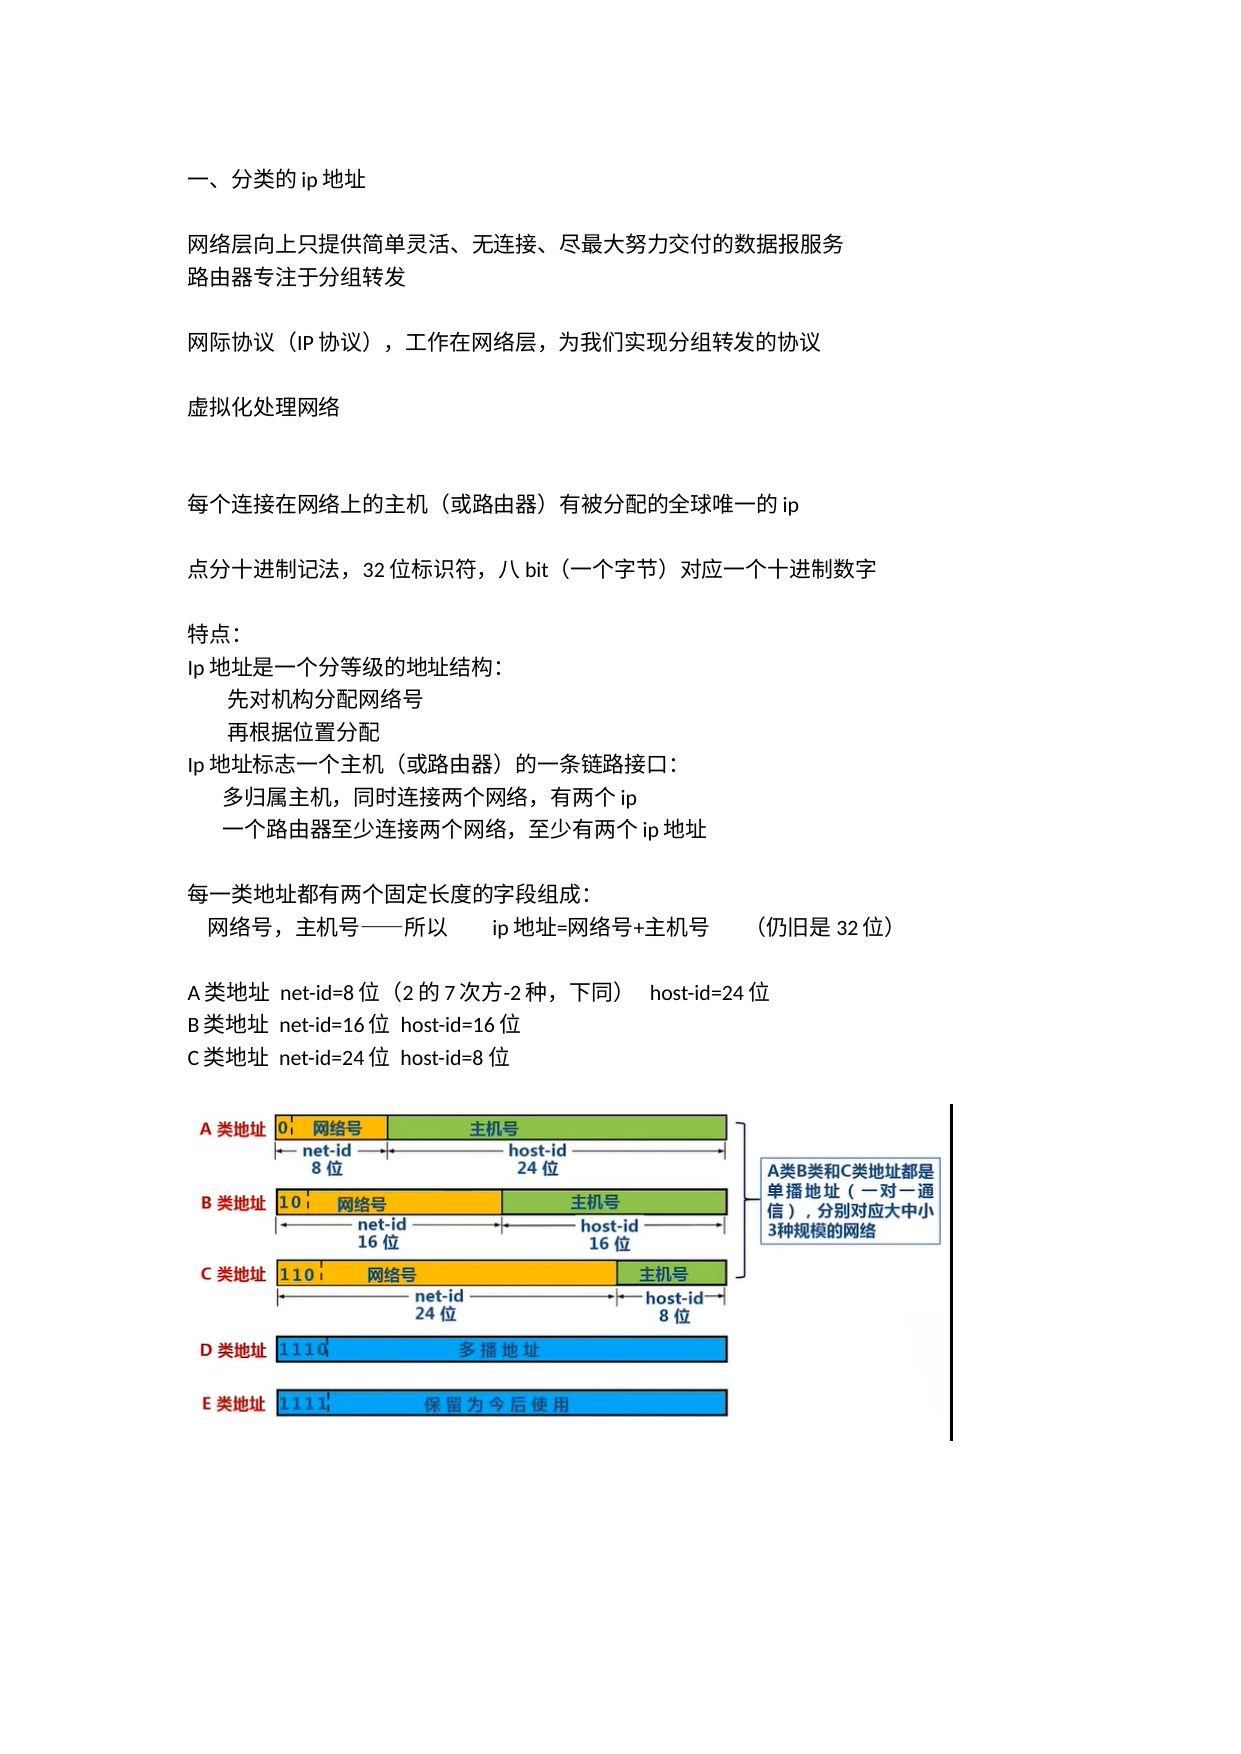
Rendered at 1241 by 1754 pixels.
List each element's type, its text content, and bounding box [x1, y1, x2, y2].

list Ip地址是一个分等级的地址结构： [187, 649, 1053, 682]
list 分类的ip地址 [187, 162, 1053, 194]
list 一个路由器至少连接两个网络，至少有两个ip地址 [187, 812, 1053, 844]
list 每个连接在网络上的主机（或路由器）有被分配的全球唯一的ip [187, 487, 1053, 519]
list 虚拟化处理网络 [187, 389, 1053, 422]
list 再根据位置分配 [187, 714, 1053, 747]
list 多归属主机，同时连接两个网络，有两个ip [187, 779, 1053, 812]
list 点分十进制记法，32位标识符，八bit（一个字节）对应一个十进制数字 [187, 552, 1053, 584]
picture [187, 1104, 953, 1441]
list B类地址 net-id=16位 host-id=16位 [187, 1007, 1053, 1039]
list 网络层向上只提供简单灵活、无连接、尽最大努力交付的数据报服务 [187, 227, 1053, 259]
list 先对机构分配网络号 [187, 682, 1053, 714]
list 每一类地址都有两个固定长度的字段组成： [187, 877, 1053, 909]
list 网际协议（IP协议），工作在网络层，为我们实现分组转发的协议 [187, 324, 1053, 357]
list 路由器专注于分组转发 [187, 259, 1053, 292]
list A类地址 net-id=8位（2的7次方-2种，下同） host-id=24位 [187, 974, 1053, 1007]
list 网络号，主机号——所以 ip地址=网络号+主机号 （仍旧是32位） [187, 909, 1053, 942]
list C类地址 net-id=24位 host-id=8位 [187, 1039, 1053, 1072]
list Ip地址标志一个主机（或路由器）的一条链路接口： [187, 747, 1053, 779]
list 特点： [187, 617, 1053, 649]
